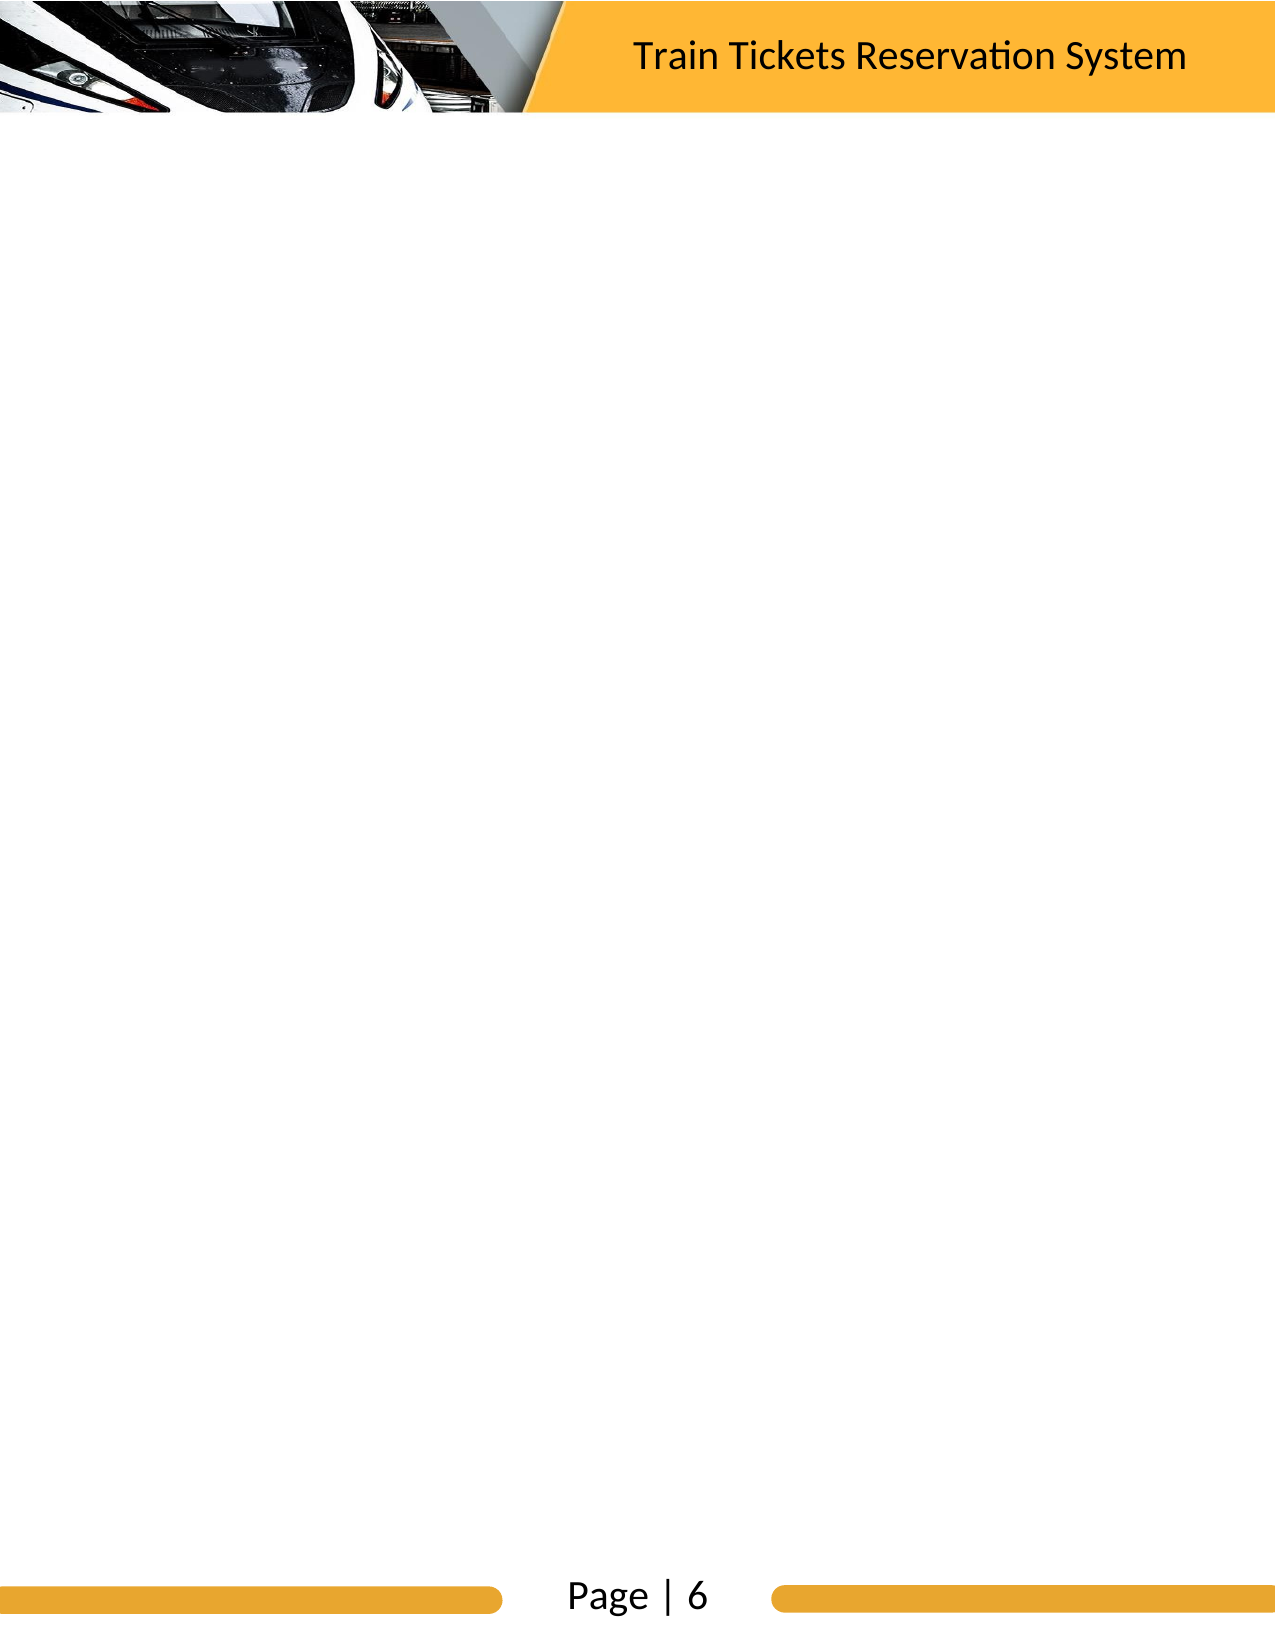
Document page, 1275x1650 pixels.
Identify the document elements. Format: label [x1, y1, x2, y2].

picture [0, 1, 1275, 120]
